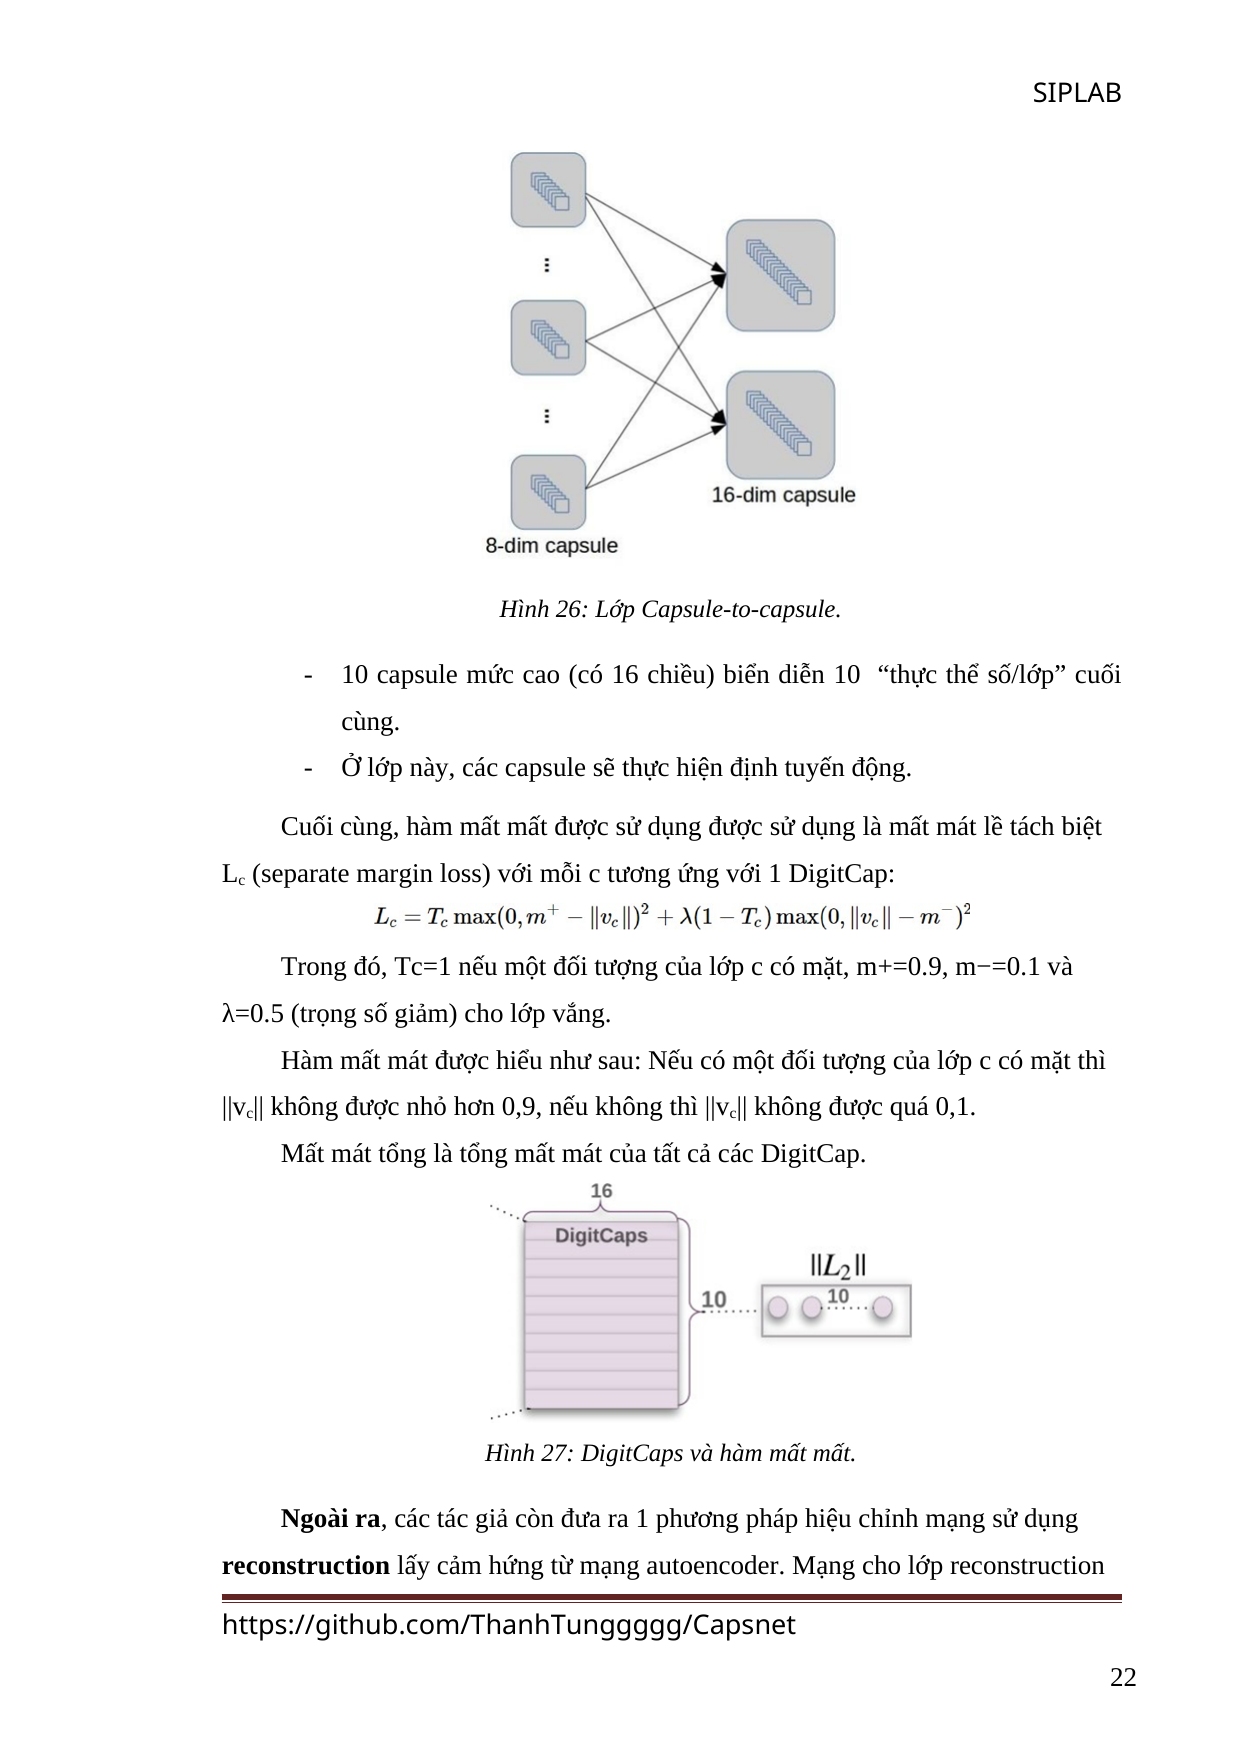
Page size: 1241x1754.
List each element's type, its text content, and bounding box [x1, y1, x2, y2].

text Trong đó, Tc=1 nếu một đối tượng của lớp c có mặt, m+=0.9, m−=0.1 và λ=0.5 (trọng số giảm) cho lớp vắng. [222, 951, 1122, 1028]
picture [373, 903, 970, 930]
picture [481, 150, 863, 566]
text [222, 1502, 1122, 1580]
list 10 capsule mức cao (có 16 chiều) biển diễn 10 “thực thể số/lớp” cuối cùng. [303, 658, 1122, 736]
list Ở lớp này, các capsule sẽ thực hiện định tuyến động. [303, 751, 1122, 782]
text Mất mát tổng là tổng mất mát của tất cả các DigitCap. [222, 1137, 1122, 1168]
picture [490, 1183, 913, 1423]
text Cuối cùng, hàm mất mất được sử dụng được sử dụng là mất mát lề tách biệt Lc (separate margin loss) với mỗi c tương ứng với 1 DigitCap: [222, 811, 1122, 888]
text Hình 27: DigitCaps và hàm mất mất. [222, 1438, 1122, 1467]
text Hình 26: Lớp Capsule-to-capsule. [222, 594, 1122, 623]
text Hàm mất mát được hiểu như sau: Nếu có một đối tượng của lớp c có mặt thì ||vc|| không được nhỏ hơn 0,9, nếu không thì ||vc|| không được quá 0,1. [222, 1044, 1122, 1122]
